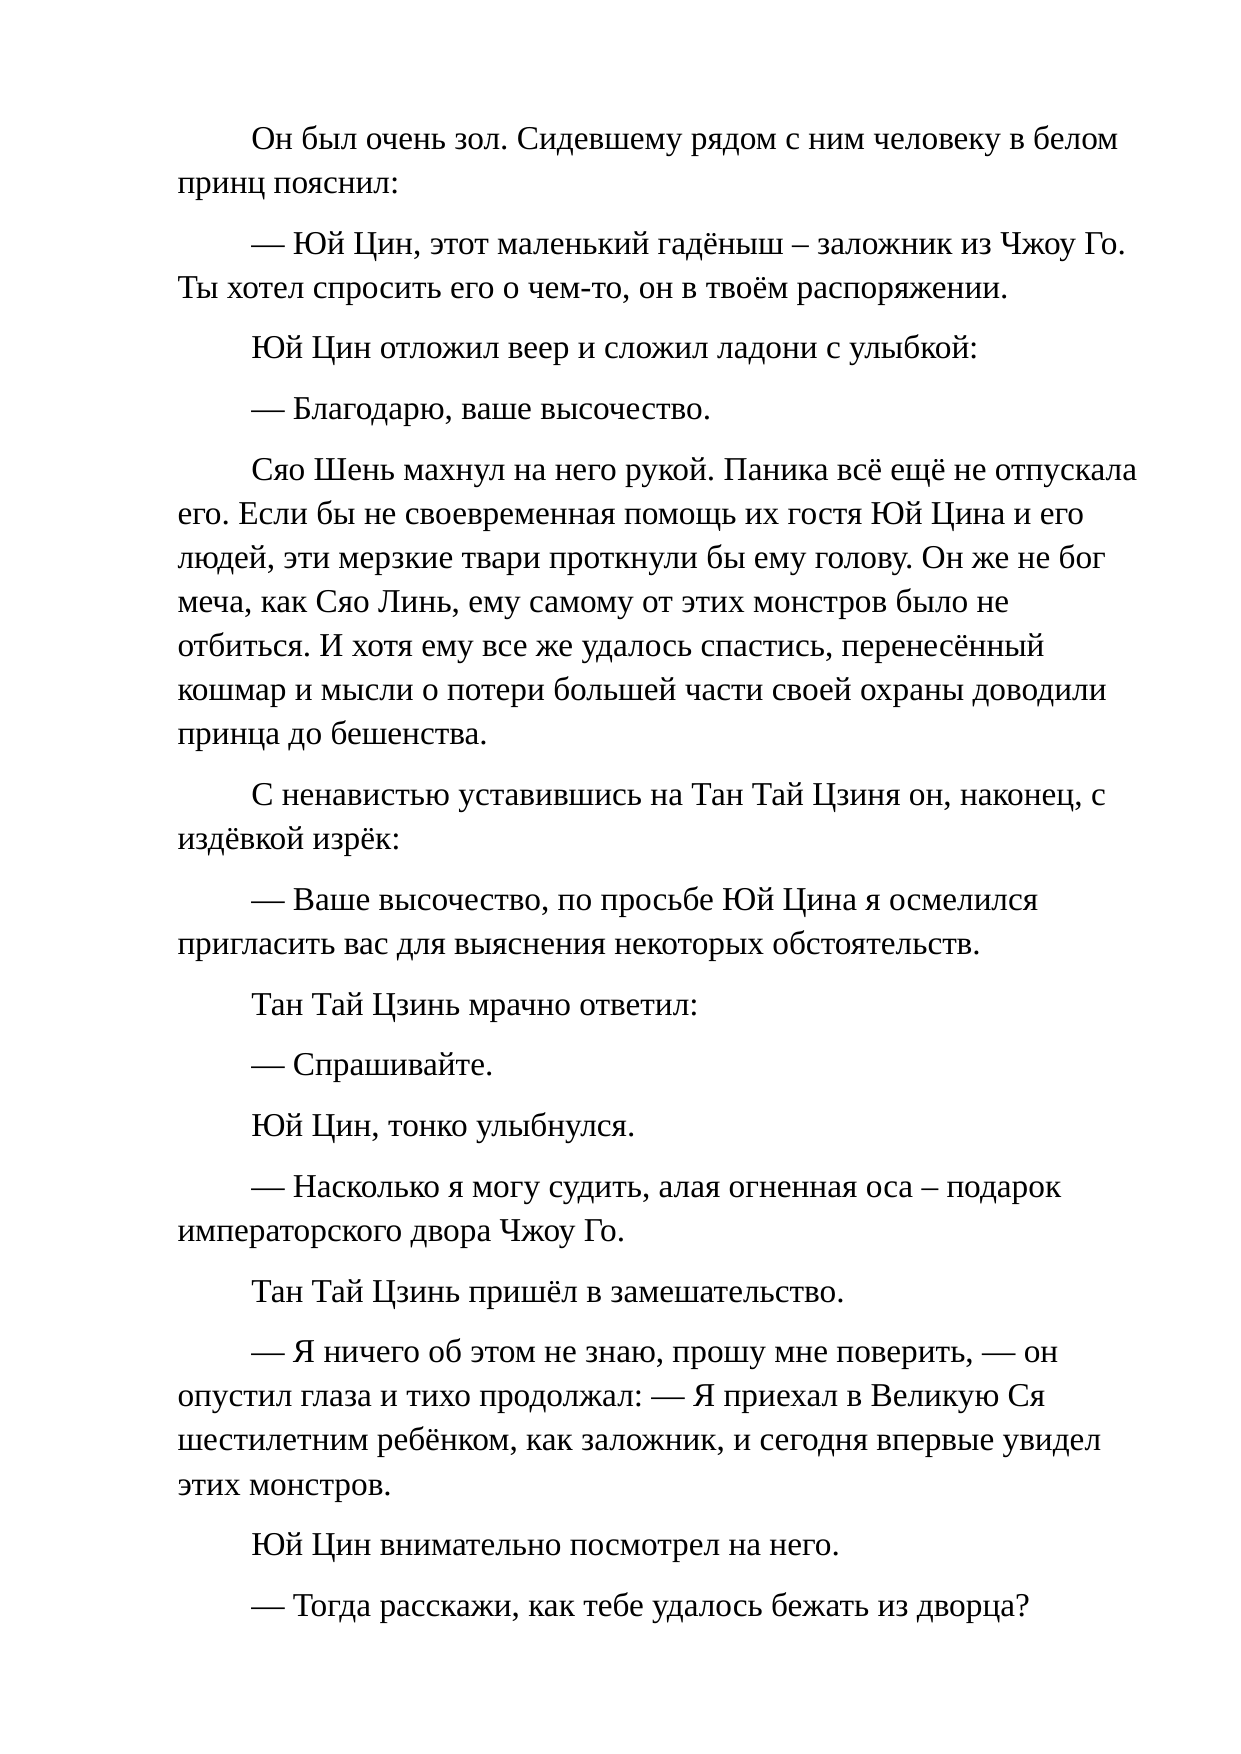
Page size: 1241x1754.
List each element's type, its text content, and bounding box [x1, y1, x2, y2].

text Юй Цин отложил веер и сложил ладони с улыбкой: [177, 328, 1152, 366]
text Сяо Шень махнул на него рукой. Паника всё ещё не отпускала его. Если бы не своевременная помощь их гостя Юй Цина и его людей, эти мерзкие твари проткнули бы ему голову. Он же не бог меча, как Сяо Линь, ему самому от этих монстров было не отбиться. И хотя ему все же удалось спастись, перенесённый кошмар и мысли о потери большей части своей охраны доводили принца до бешенства. [177, 449, 1152, 752]
text — Благодарю, ваше высочество. [177, 388, 1152, 427]
text Юй Цин, тонко улыбнулся. [177, 1105, 1152, 1144]
text Тан Тай Цзинь пришёл в замешательство. [177, 1271, 1152, 1309]
text Он был очень зол. Сидевшему рядом с ним человеку в белом принц пояснил: [177, 118, 1152, 201]
text — Насколько я могу судить, алая огненная оса – подарок императорского двора Чжоу Го. [177, 1166, 1152, 1248]
text — Тогда расскажи, как тебе удалось бежать из дворца? [177, 1585, 1152, 1623]
text Тан Тай Цзинь мрачно ответил: [177, 984, 1152, 1022]
text — Юй Цин, этот маленький гадёныш – заложник из Чжоу Го. Ты хотел спросить его о чем-то, он в твоём распоряжении. [177, 223, 1152, 305]
text — Ваше высочество, по просьбе Юй Цина я осмелился пригласить вас для выяснения некоторых обстоятельств. [177, 879, 1152, 961]
text — Я ничего об этом не знаю, прошу мне поверить, — он опустил глаза и тихо продолжал: — Я приехал в Великую Ся шестилетним ребёнком, как заложник, и сегодня впервые увидел этих монстров. [177, 1332, 1152, 1502]
text С ненавистью уставившись на Тан Тай Цзиня он, наконец, с издёвкой изрёк: [177, 774, 1152, 857]
text — Спрашивайте. [177, 1044, 1152, 1083]
text Юй Цин внимательно посмотрел на него. [177, 1524, 1152, 1563]
